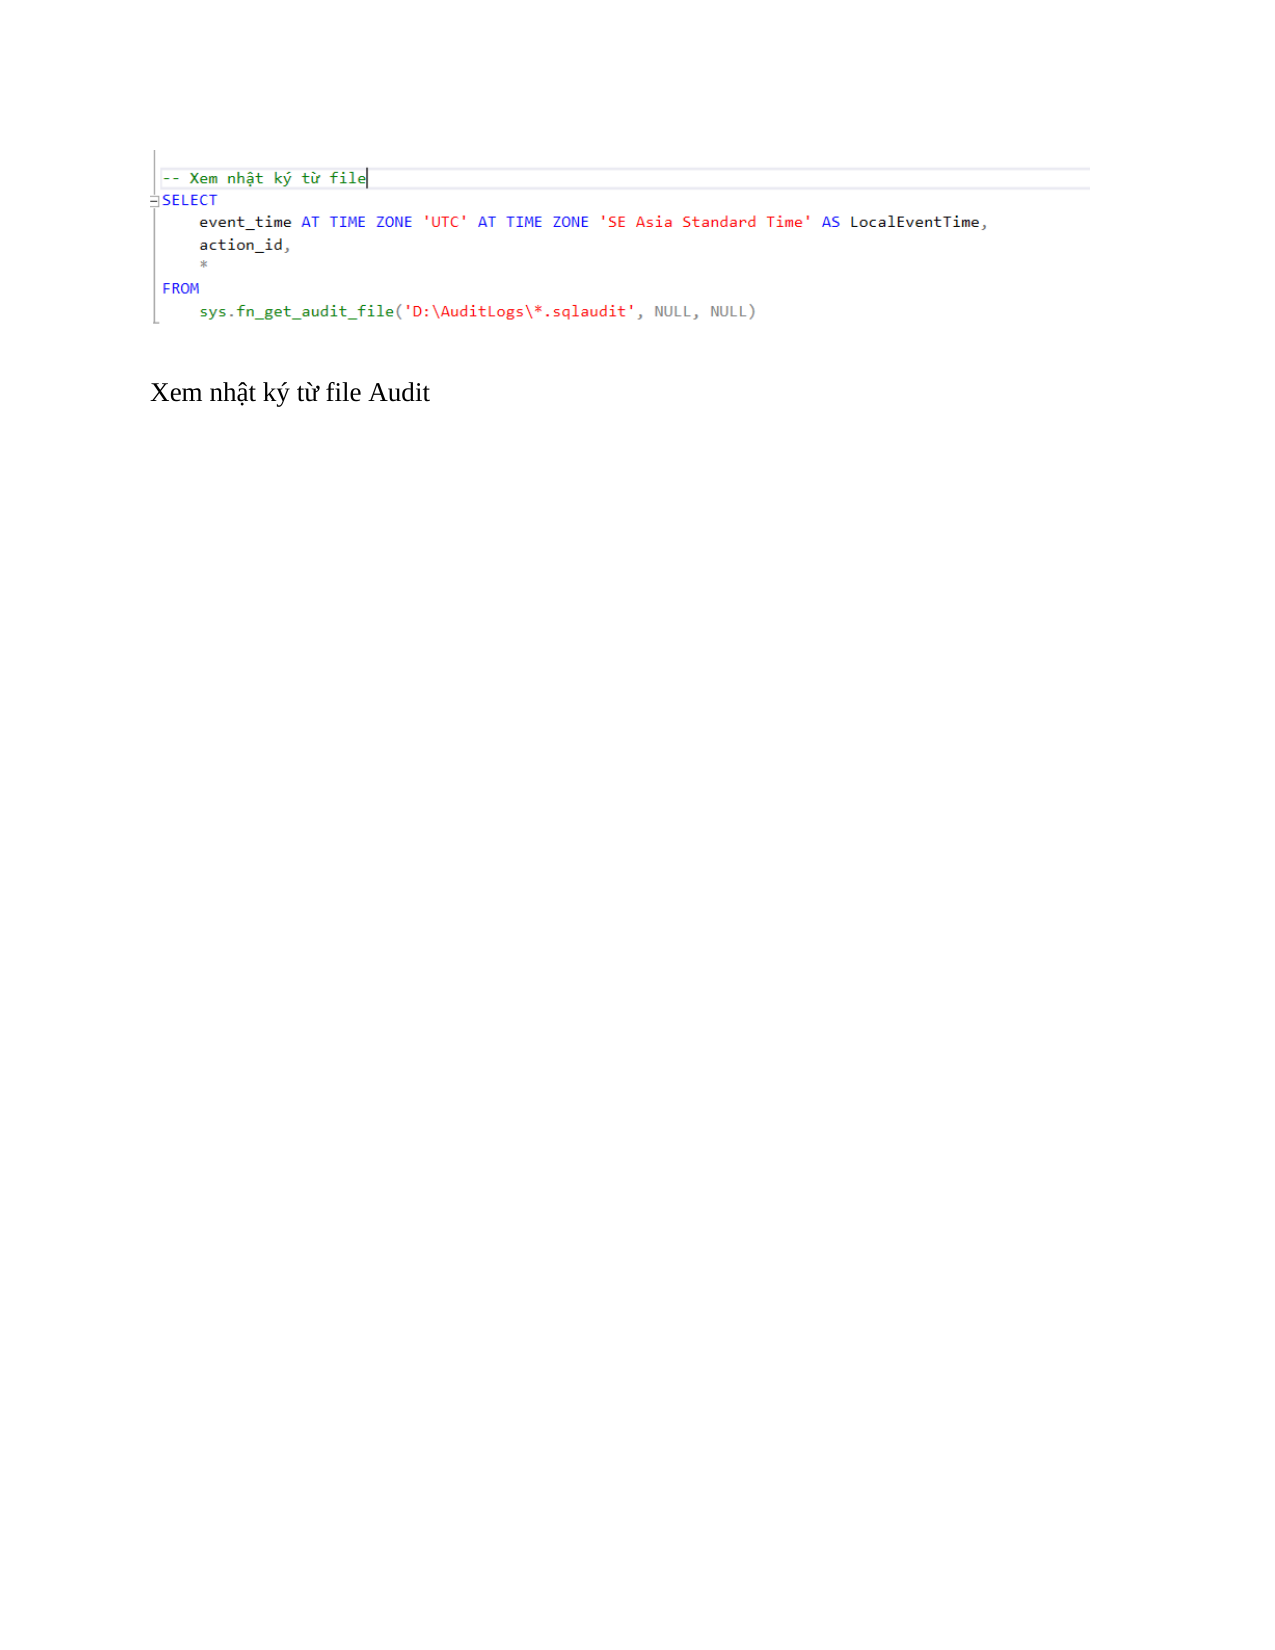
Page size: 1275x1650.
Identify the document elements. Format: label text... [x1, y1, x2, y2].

picture [150, 150, 1090, 358]
text Xem nhật ký từ file Audit [150, 377, 1125, 408]
